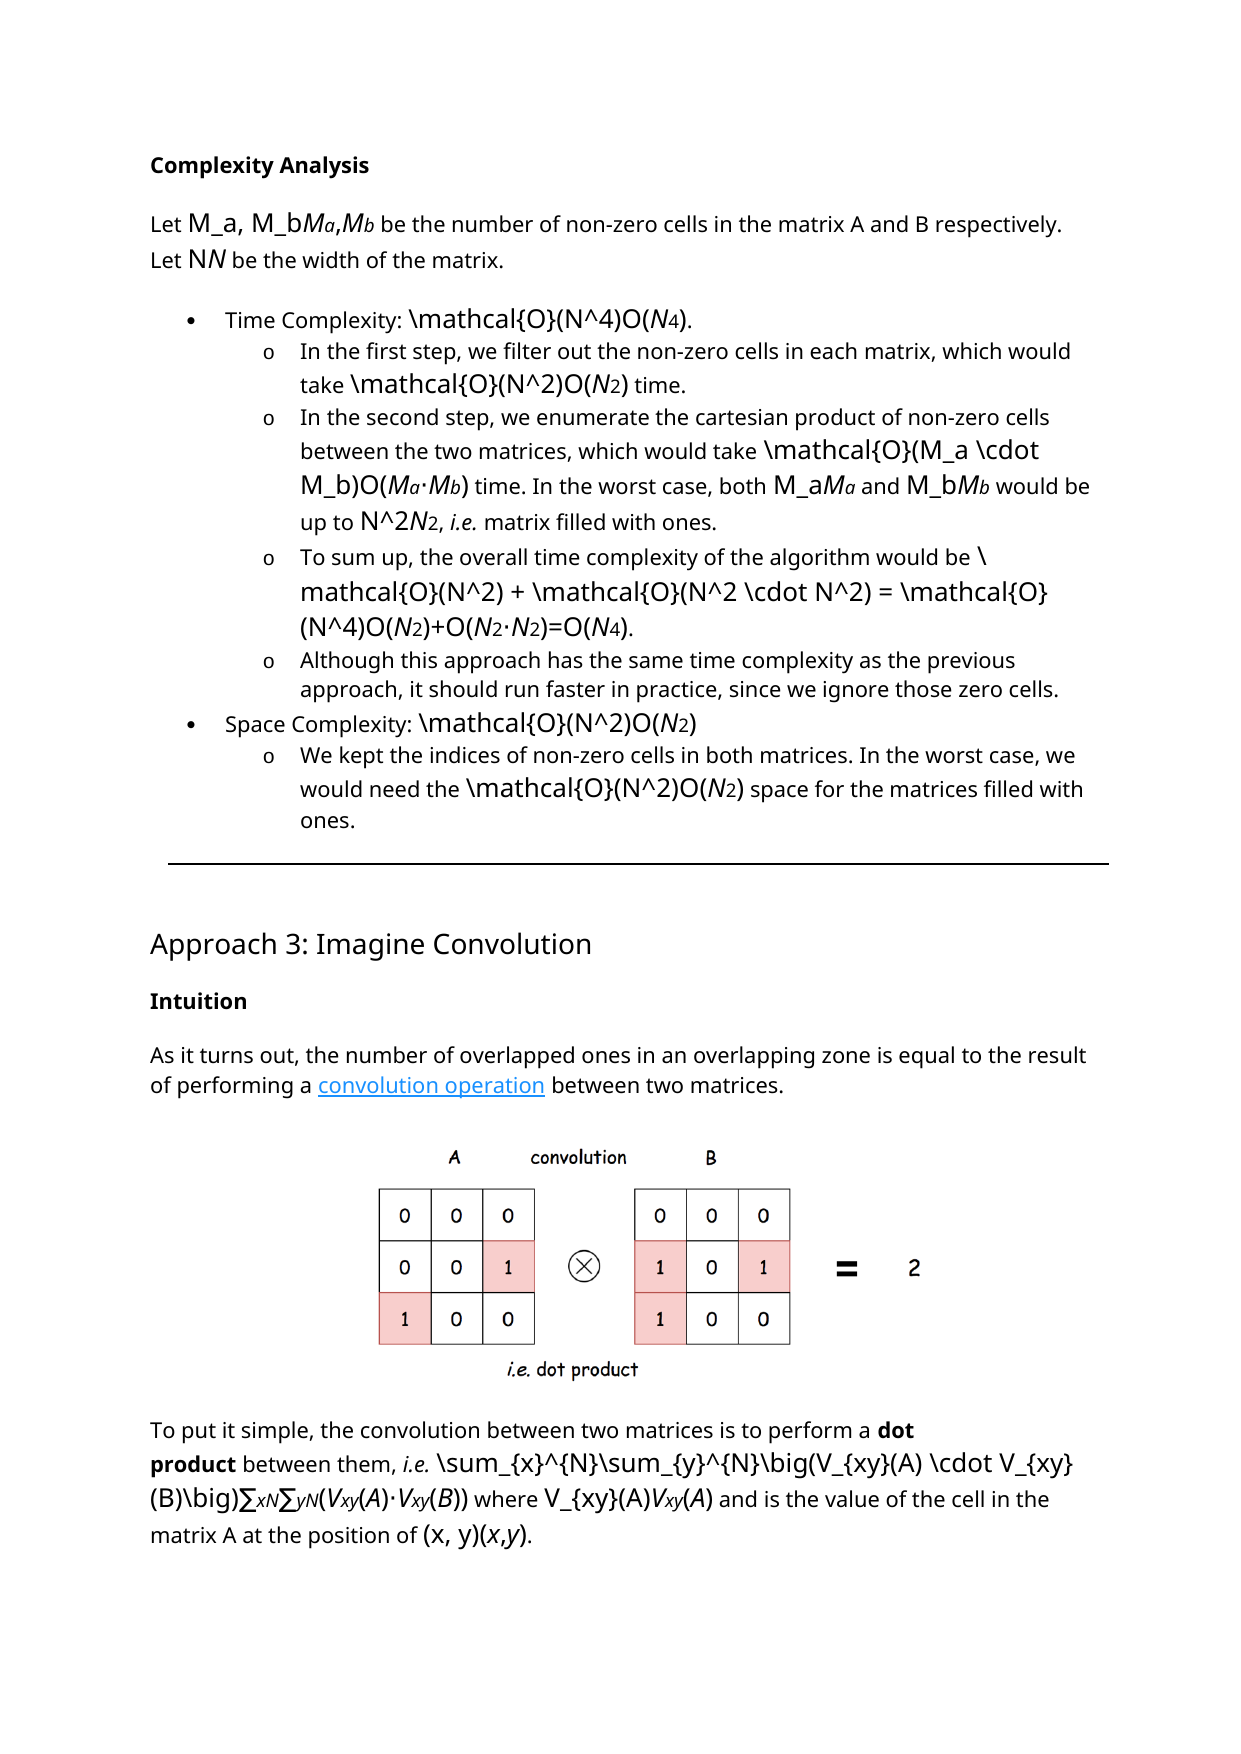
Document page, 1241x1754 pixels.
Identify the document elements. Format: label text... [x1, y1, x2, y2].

list To sum up, the overall time complexity of the algorithm would be \mathcal{O}(N^2) + \mathcal{O}(N^2 \cdot N^2) = \mathcal{O}(N^4)O(N2)+O(N2⋅N2)=O(N4). [262, 538, 1090, 644]
list In the first step, we filter out the non-zero cells in each matrix, which would take \mathcal{O}(N^2)O(N2) time. [262, 336, 1090, 402]
text Let M_a, M_bMa​,Mb​ be the number of non-zero cells in the matrix A and B respectively. Let NN be the width of the matrix. [150, 205, 1090, 276]
text To put it simple, the convolution between two matrices is to perform a dot product between them, i.e. \sum_{x}^{N}\sum_{y}^{N}\big(V_{xy}(A) \cdot V_{xy}(B)\big)∑xN​∑yN​(Vxy​(A)⋅Vxy​(B)) where V_{xy}(A)Vxy​(A) and is the value of the cell in the matrix A at the position of (x, y)(x,y). [150, 1414, 1090, 1551]
list In the second step, we enumerate the cartesian product of non-zero cells between the two matrices, which would take \mathcal{O}(M_a \cdot M_b)O(Ma​⋅Mb​) time. In the worst case, both M_aMa​ and M_bMb​ would be up to N^2N2, i.e. matrix filled with ones. [262, 402, 1090, 538]
list Space Complexity: \mathcal{O}(N^2)O(N2) [187, 704, 1090, 740]
subtitle Approach 3: Imagine Convolution [150, 924, 1090, 962]
text Complexity Analysis [150, 150, 1090, 180]
list Time Complexity: \mathcal{O}(N^4)O(N4). [187, 301, 1090, 336]
text Intuition [150, 986, 1090, 1016]
list Although this approach has the same time complexity as the previous approach, it should run faster in practice, since we ignore those zero cells. [262, 644, 1090, 704]
picture [150, 1125, 1091, 1390]
text As it turns out, the number of overlapped ones in an overlapping zone is equal to the result of performing a convolution operation between two matrices. [150, 1041, 1090, 1100]
list We kept the indices of non-zero cells in both matrices. In the worst case, we would need the \mathcal{O}(N^2)O(N2) space for the matrices filled with ones. [262, 740, 1090, 835]
